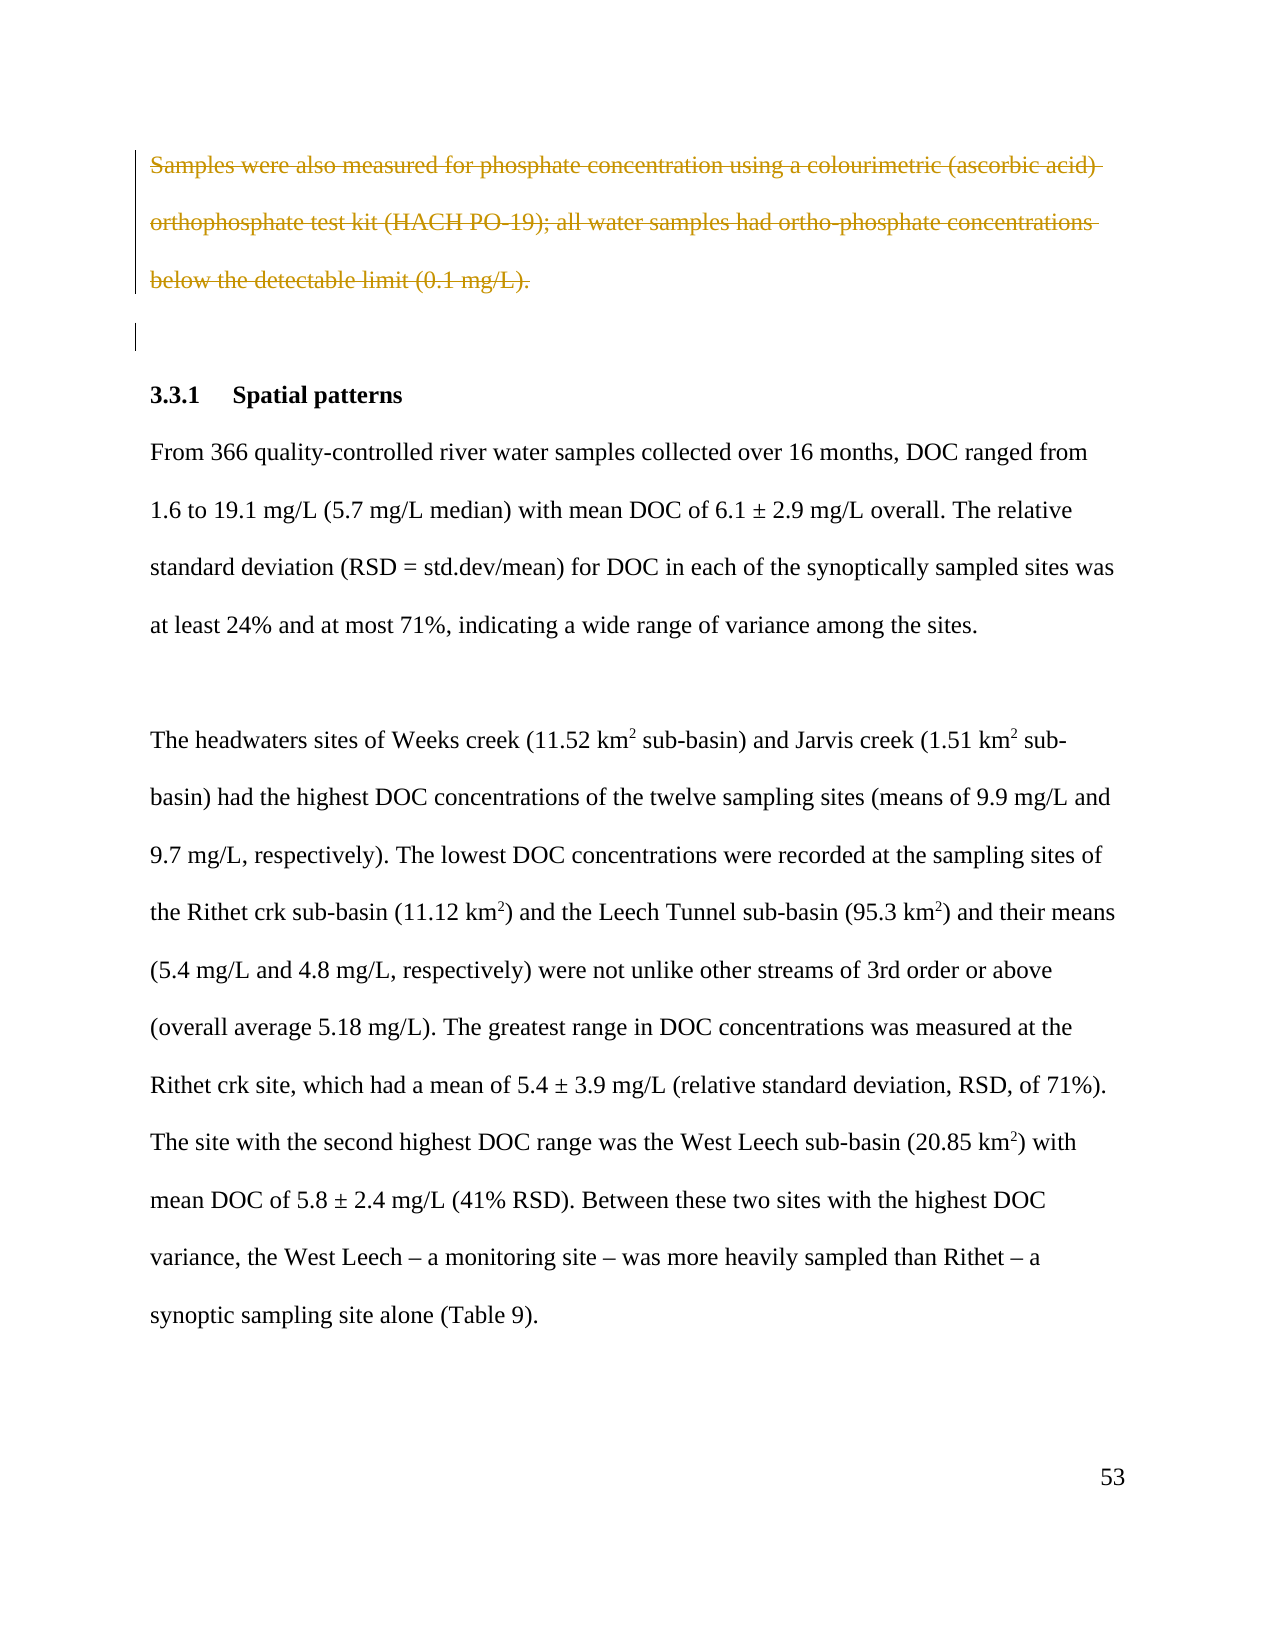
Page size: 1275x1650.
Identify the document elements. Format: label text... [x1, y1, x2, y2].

text From 366 quality-controlled river water samples collected over 16 months, DOC ranged from 1.6 to 19.1 mg/L (5.7 mg/L median) with mean DOC of 6.1 ± 2.9 mg/L overall. The relative standard deviation (RSD = std.dev/mean) for DOC in each of the synoptically sampled sites was at least 24% and at most 71%, indicating a wide range of variance among the sites. [150, 437, 1125, 639]
subtitle Spatial patterns [150, 380, 1125, 409]
text The headwaters sites of Weeks creek (11.52 km2 sub-basin) and Jarvis creek (1.51 km2 sub-basin) had the highest DOC concentrations of the twelve sampling sites (means of 9.9 mg/L and 9.7 mg/L, respectively). The lowest DOC concentrations were recorded at the sampling sites of the Rithet crk sub-basin (11.12 km2) and the Leech Tunnel sub-basin (95.3 km2) and their means (5.4 mg/L and 4.8 mg/L, respectively) were not unlike other streams of 3rd order or above (overall average 5.18 mg/L). The greatest range in DOC concentrations was measured at the Rithet crk site, which had a mean of 5.4 ± 3.9 mg/L (relative standard deviation, RSD, of 71%). The site with the second highest DOC range was the West Leech sub-basin (20.85 km2) with mean DOC of 5.8 ± 2.4 mg/L (41% RSD). Between these two sites with the highest DOC variance, the West Leech – a monitoring site – was more heavily sampled than Rithet – a synoptic sampling site alone (Table 9). [150, 725, 1125, 1329]
